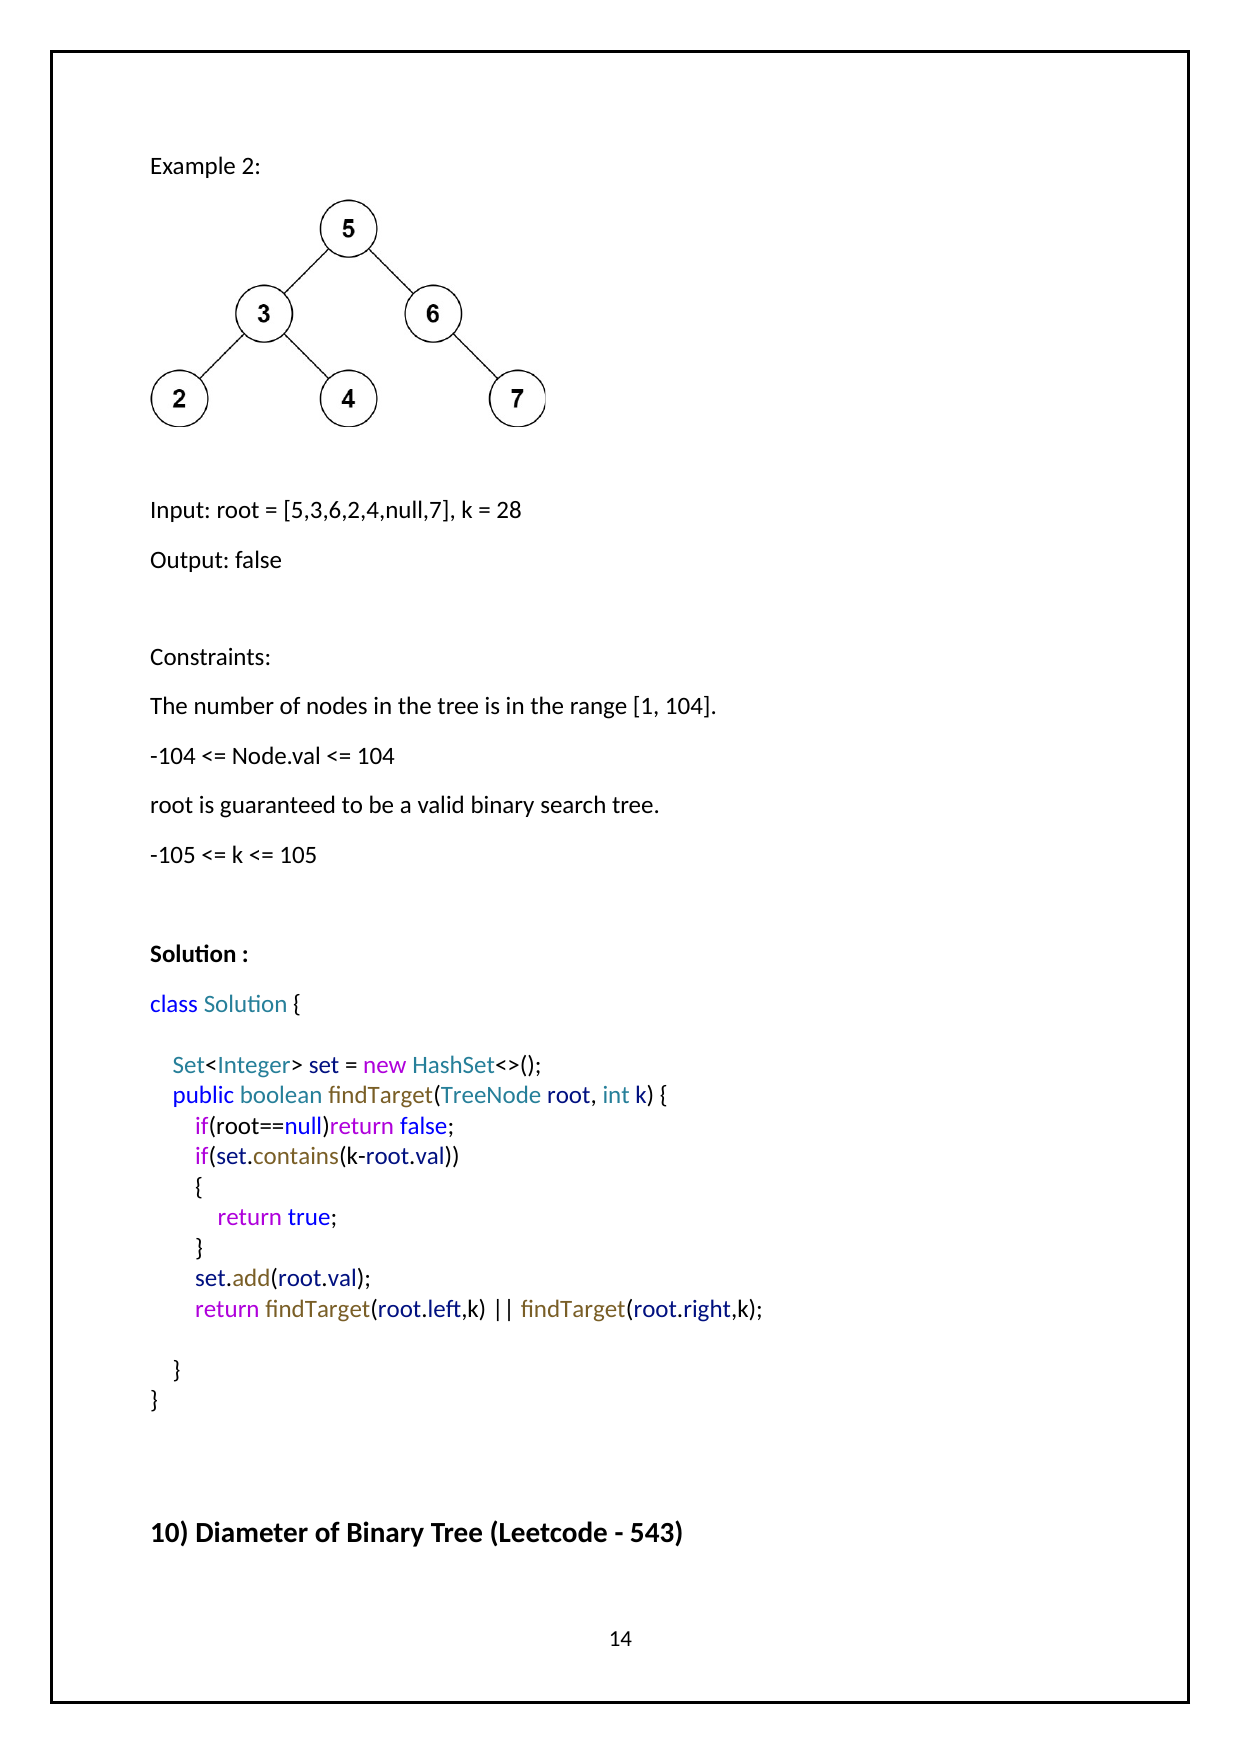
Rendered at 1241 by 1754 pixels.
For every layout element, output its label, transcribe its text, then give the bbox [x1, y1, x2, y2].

picture [150, 199, 546, 427]
text if(root==null)return false; [150, 1110, 1090, 1140]
text return true; [150, 1201, 1090, 1232]
text { [150, 1171, 1090, 1201]
text set.add(root.val); [150, 1262, 1090, 1293]
text 10) Diameter of Binary Tree (Leetcode - 543) [150, 1514, 1090, 1550]
text return findTarget(root.left,k) || findTarget(root.right,k); [150, 1293, 1090, 1323]
text Output: false [150, 544, 1090, 575]
text root is guaranteed to be a valid binary search tree. [150, 789, 1090, 820]
text -105 <= k <= 105 [150, 839, 1090, 869]
text The number of nodes in the tree is in the range [1, 104]. [150, 690, 1090, 721]
text Example 2: [150, 150, 1090, 181]
text class Solution { [150, 988, 1090, 1018]
text public boolean findTarget(TreeNode root, int k) { [150, 1079, 1090, 1110]
text Constraints: [150, 641, 1090, 671]
text Input: root = [5,3,6,2,4,null,7], k = 28 [150, 495, 1090, 525]
text if(set.contains(k-root.val)) [150, 1140, 1090, 1171]
text } [150, 1232, 1090, 1262]
text Set<Integer> set = new HashSet<>(); [150, 1049, 1090, 1079]
text } [150, 1384, 1090, 1415]
text } [150, 1354, 1090, 1384]
text Solution : [150, 938, 1090, 969]
text -104 <= Node.val <= 104 [150, 740, 1090, 770]
